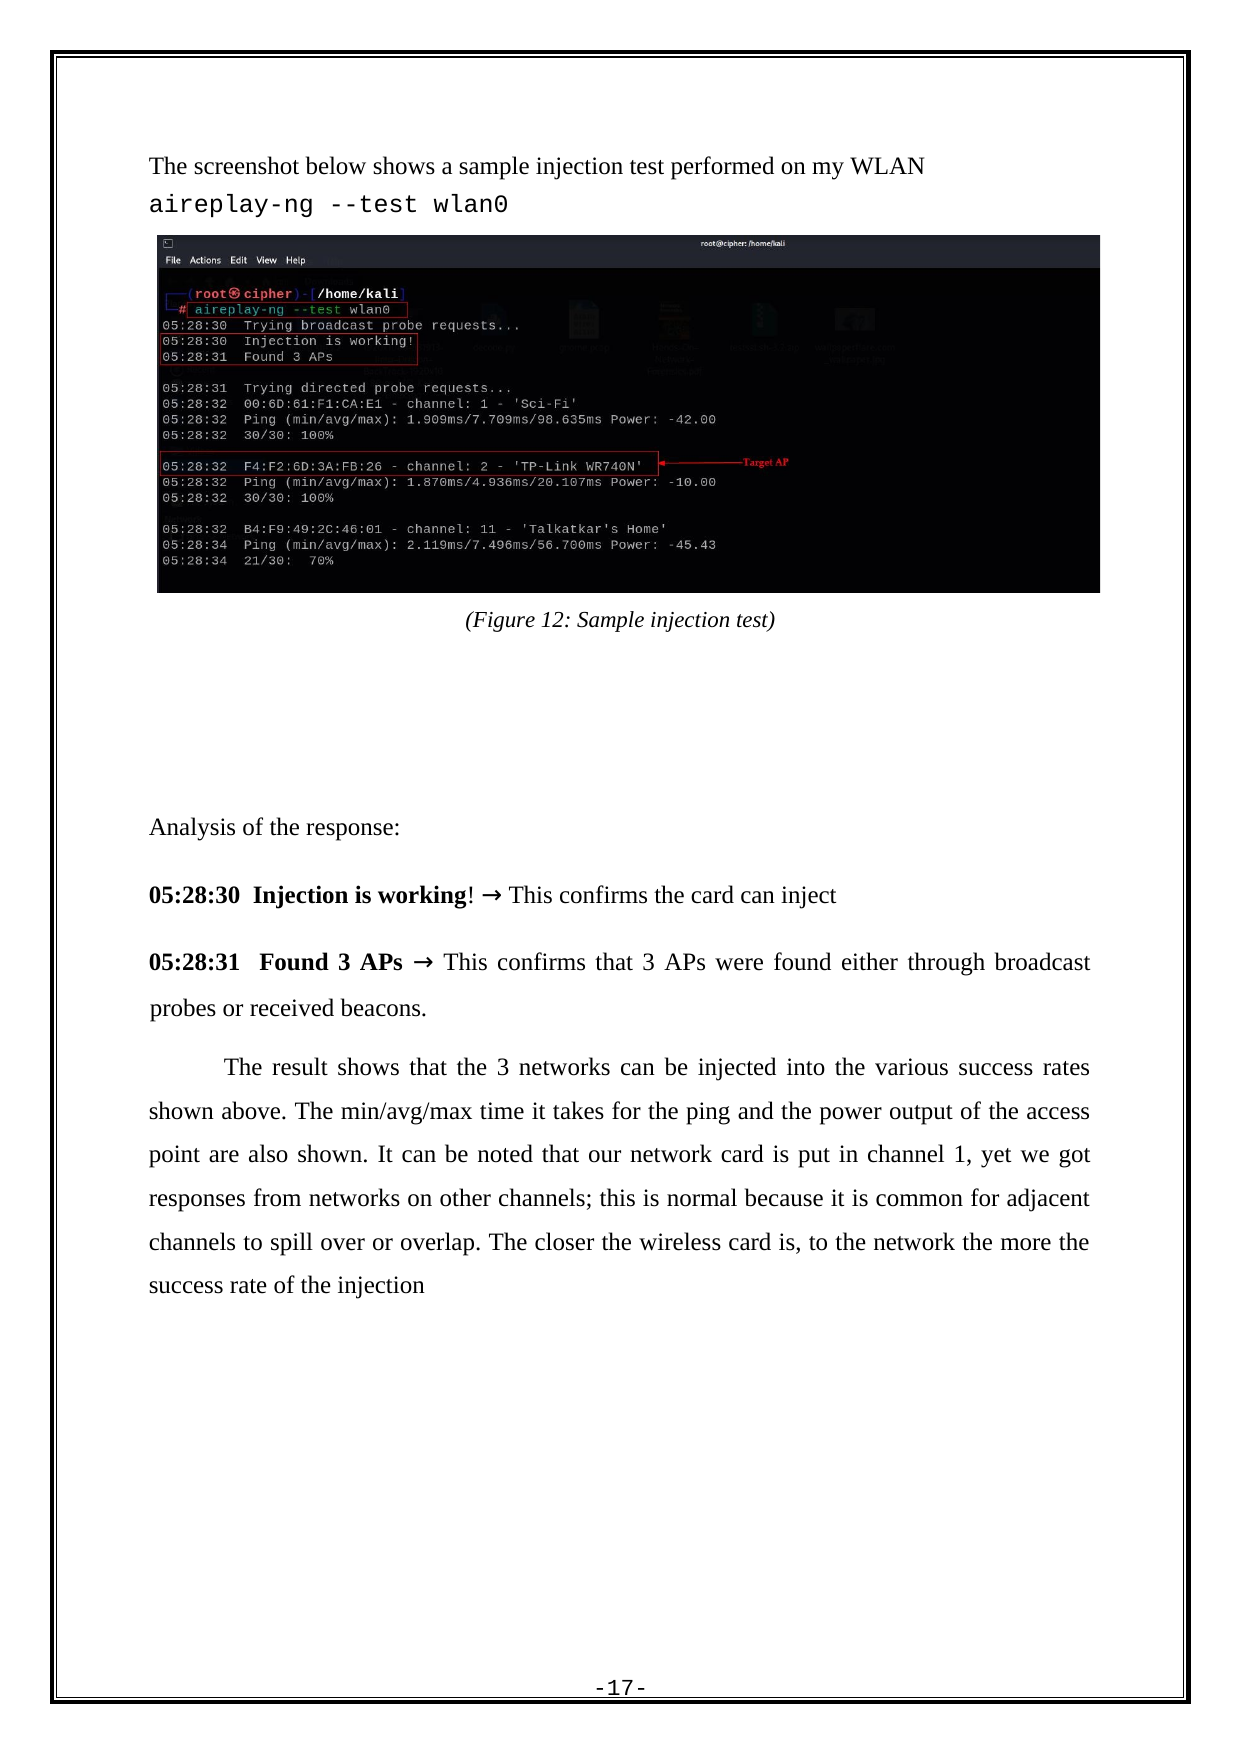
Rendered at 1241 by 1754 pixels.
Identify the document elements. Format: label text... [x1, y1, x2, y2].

text The result shows that the 3 networks can be injected into the various success rates shown above. The min/avg/max time it takes for the ping and the power output of the access point are also shown. It can be noted that our network card is put in channel 1, yet we got responses from networks on other channels; this is normal because it is common for adjacent channels to spill over or overlap. The closer the wireless card is, to the network the more the success rate of the injection [148, 1052, 1091, 1299]
text aireplay-ng --test wlan0 [148, 191, 1100, 219]
text 05:28:30 Injection is working! → This confirms the card can inject [148, 877, 1091, 911]
text The screenshot below shows a sample injection test performed on my WLAN [148, 151, 1091, 180]
picture [157, 235, 1101, 593]
text (Figure 12: Sample injection test) [148, 606, 1093, 632]
text 05:28:31 Found 3 APs → This confirms that 3 APs were found either through broadcast probes or received beacons. [148, 944, 1091, 1022]
text Analysis of the response: [148, 812, 1091, 841]
